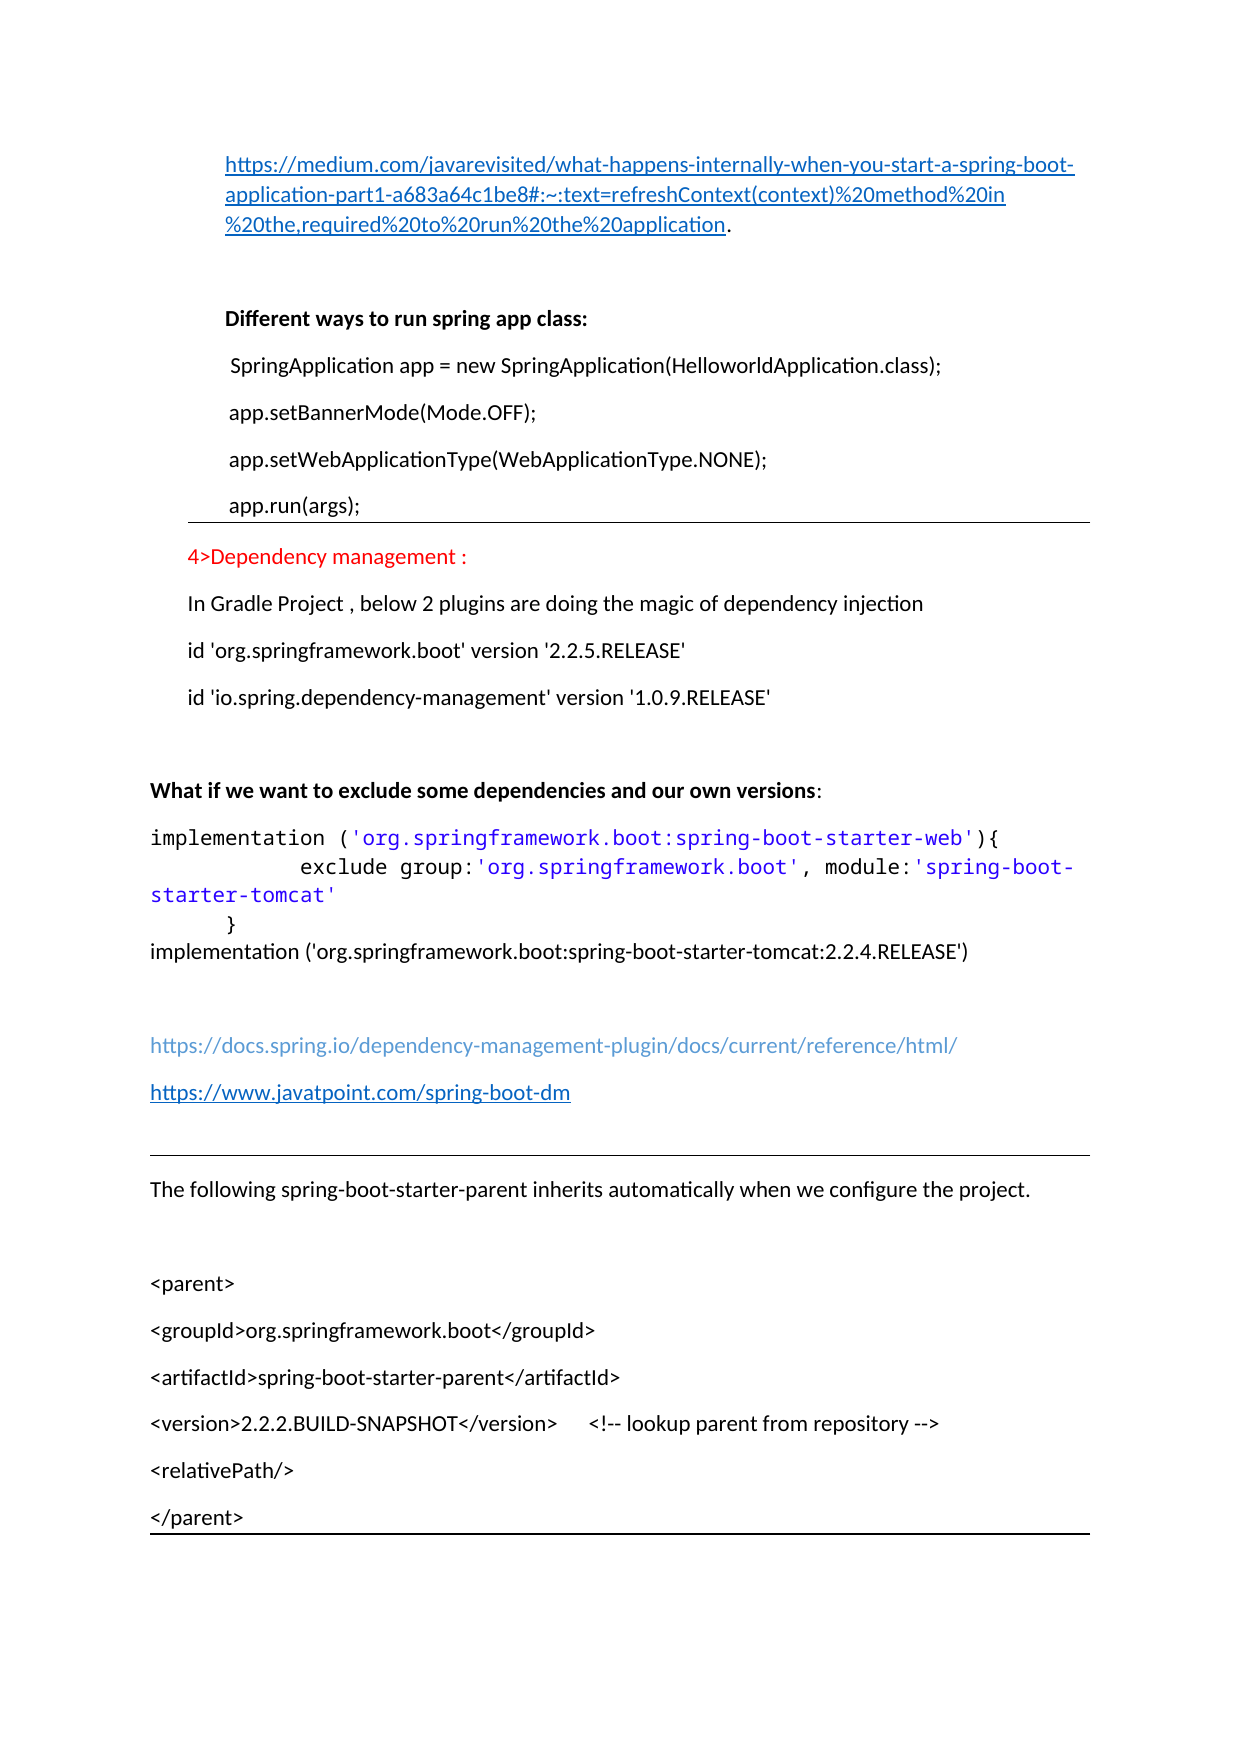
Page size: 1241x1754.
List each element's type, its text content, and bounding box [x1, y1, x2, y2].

text implementation ('org.springframework.boot:spring-boot-starter-tomcat:2.2.4.RELEASE') [150, 937, 1090, 965]
text id 'org.springframework.boot' version '2.2.5.RELEASE' [187, 636, 1090, 664]
text id 'io.spring.dependency-management' version '1.0.9.RELEASE' [187, 683, 1090, 711]
list https://medium.com/javarevisited/what-happens-internally-when-you-start-a-spring-boot-application-part1-a683a64c1be8#:~:text=refreshContext(context)%20method%20in%20the,required%20to%20run%20the%20application. [225, 150, 1090, 238]
text Different ways to run spring app class: [150, 304, 1090, 332]
text SpringApplication app = new SpringApplication(HelloworldApplication.class); [150, 351, 1090, 379]
text app.setBannerMode(Mode.OFF); [187, 398, 1090, 426]
text What if we want to exclude some dependencies and our own versions: [150, 777, 1090, 804]
text <groupId>org.springframework.boot</groupId> [150, 1316, 1090, 1344]
text <artifactId>spring-boot-starter-parent</artifactId> [150, 1363, 1090, 1391]
text app.setWebApplicationType(WebApplicationType.NONE); [187, 445, 1090, 473]
text app.run(args); [187, 492, 1090, 523]
text <relativePath/> [150, 1456, 1090, 1484]
text <version>2.2.2.BUILD-SNAPSHOT</version> <!-- lookup parent from repository --> [150, 1409, 1090, 1438]
text In Gradle Project , below 2 plugins are doing the magic of dependency injection [187, 589, 1090, 617]
text 4>Dependency management : [187, 542, 1090, 570]
text https://docs.spring.io/dependency-management-plugin/docs/current/reference/html/ [150, 1031, 1090, 1059]
text </parent> [150, 1503, 1090, 1533]
text } [150, 909, 1090, 937]
text The following spring-boot-starter-parent inherits automatically when we configure the project. [150, 1175, 1090, 1203]
text https://www.javatpoint.com/spring-boot-dm [150, 1078, 1090, 1106]
text implementation ('org.springframework.boot:spring-boot-starter-web'){ [150, 823, 1090, 852]
text exclude group:'org.springframework.boot', module:'spring-boot-starter-tomcat' [150, 852, 1090, 909]
text <parent> [150, 1269, 1090, 1297]
